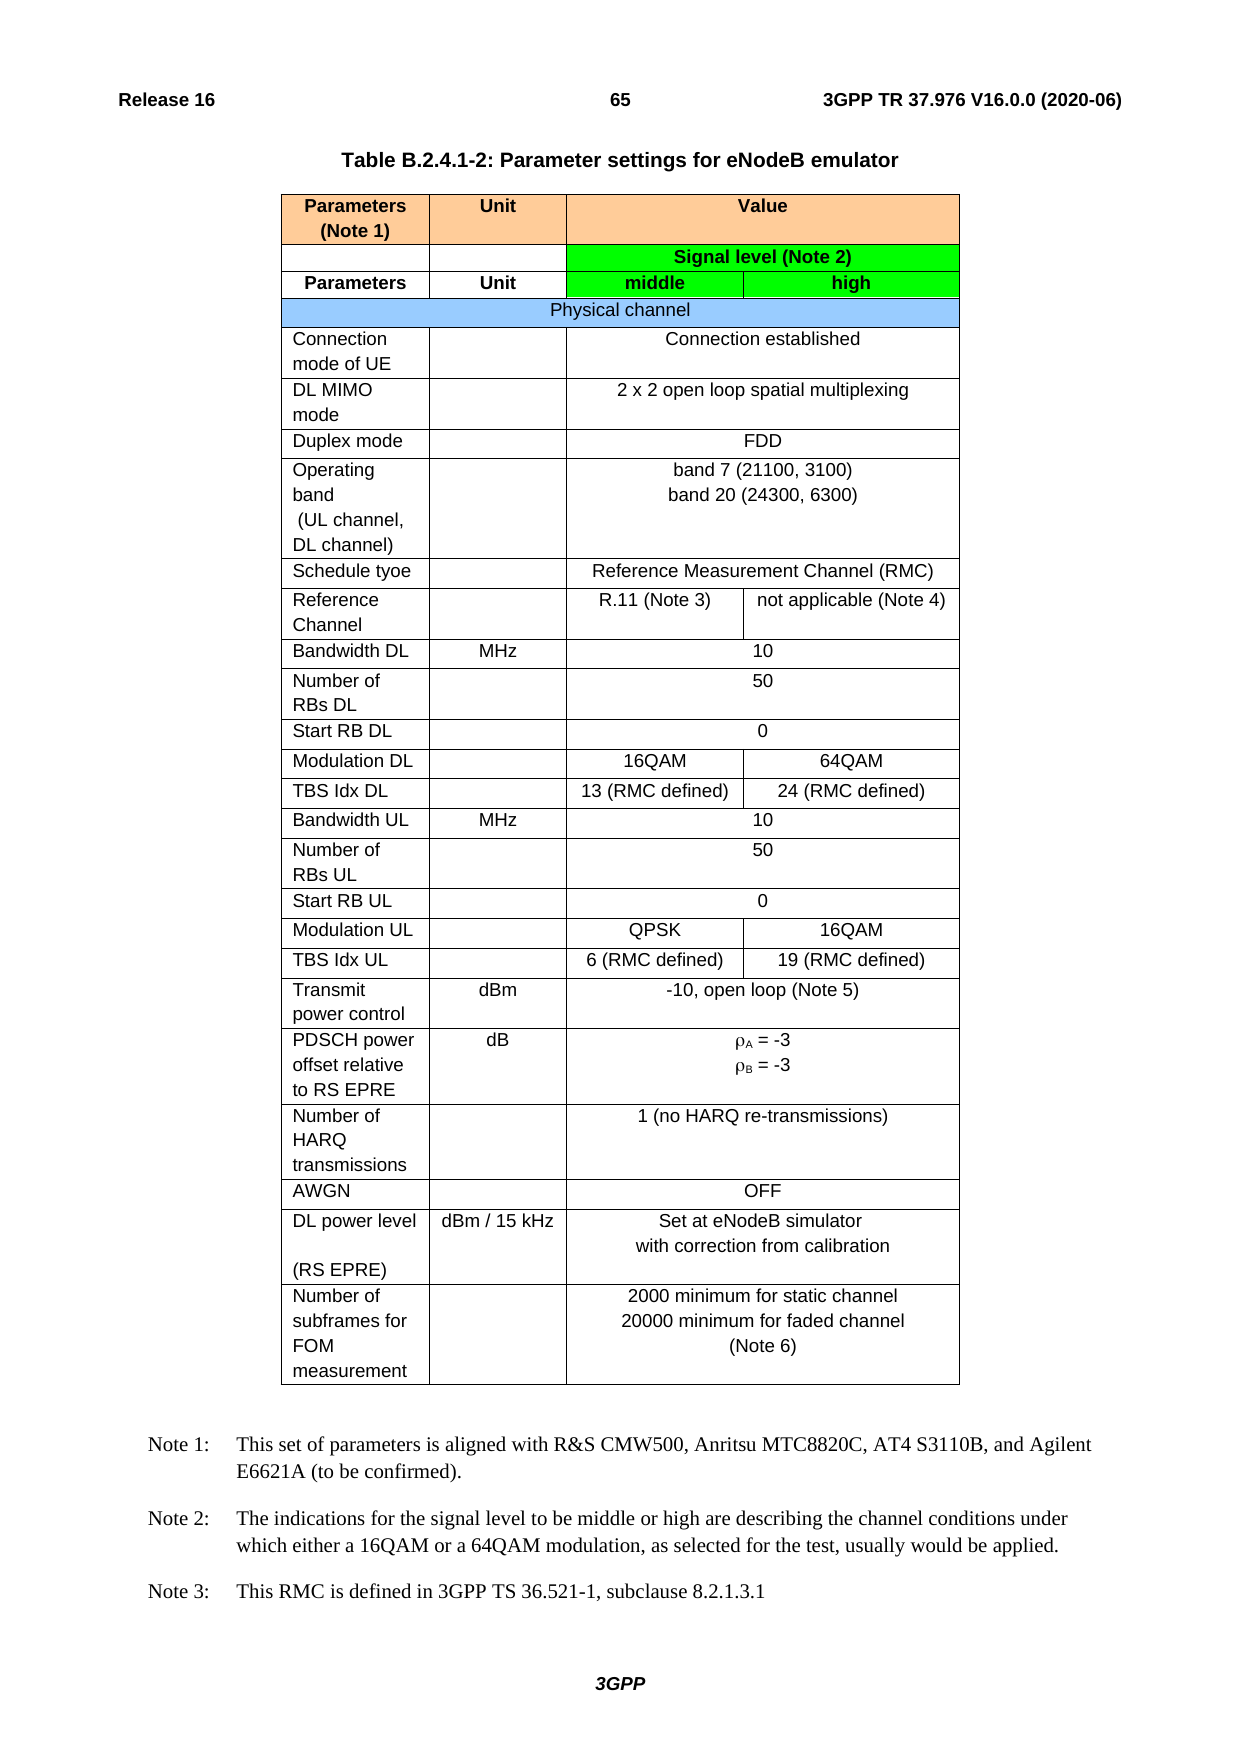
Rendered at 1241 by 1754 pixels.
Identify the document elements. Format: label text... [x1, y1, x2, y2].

table_header Unit [430, 195, 566, 244]
table_cell Start RB DL [282, 720, 429, 749]
table_cell 10 [567, 809, 959, 838]
table_cell not applicable (Note 4) [744, 589, 959, 639]
table_cell band 7 (21100, 3100) band 20 (24300, 6300) [567, 459, 959, 558]
table_cell [430, 889, 566, 918]
table_cell [430, 245, 566, 271]
table_cell [430, 459, 566, 558]
table_cell Modulation UL [282, 919, 429, 948]
table_cell Connection mode of UE [282, 328, 429, 378]
table_cell QPSK [567, 919, 743, 948]
table_cell 2000 minimum for static channel 20000 minimum for faded channel (Note 6) [567, 1285, 959, 1384]
table_cell 1 (no HARQ re-transmissions) [567, 1105, 959, 1179]
table_cell [430, 669, 566, 719]
table_cell [430, 559, 566, 588]
table_cell Parameters [282, 272, 429, 297]
table_cell Physical channel [282, 299, 959, 327]
table_cell Bandwidth DL [282, 640, 429, 668]
table_cell dBm [430, 979, 566, 1028]
table_cell Reference Channel [282, 589, 429, 639]
table_cell [430, 720, 566, 749]
table_cell AWGN [282, 1180, 429, 1208]
table_cell [430, 328, 566, 378]
table_cell Number of subframes for FOM measurement [282, 1285, 429, 1384]
table_cell A = -3 B = -3 [567, 1029, 959, 1103]
table_cell [430, 779, 566, 808]
table_cell [430, 430, 566, 458]
table_cell Duplex mode [282, 430, 429, 458]
table_cell R.11 (Note 3) [567, 589, 743, 639]
table_cell DL power level (RS EPRE) [282, 1210, 429, 1284]
table_cell 50 [567, 839, 959, 888]
table_cell TBS Idx DL [282, 779, 429, 808]
table_cell 64QAM [744, 750, 959, 778]
table_cell Number of RBs UL [282, 839, 429, 888]
table_cell [430, 1285, 566, 1384]
table_cell 24 (RMC defined) [744, 779, 959, 808]
text Note 3: This RMC is defined in 3GPP TS 36.521-1, subclause 8.2.1.3.1 [148, 1579, 1122, 1603]
table_cell PDSCH power offset relative to RS EPRE [282, 1029, 429, 1103]
table_cell Set at eNodeB simulator with correction from calibration [567, 1210, 959, 1284]
table_cell Schedule tyoe [282, 559, 429, 588]
table_cell DL MIMO mode [282, 379, 429, 428]
table_header Parameters (Note 1) [282, 195, 429, 244]
table_cell 16QAM [744, 919, 959, 948]
table_cell -10, open loop (Note 5) [567, 979, 959, 1028]
table_cell [430, 379, 566, 428]
table_cell [430, 750, 566, 778]
table_cell Transmit power control [282, 979, 429, 1028]
table_cell 50 [567, 669, 959, 719]
table_cell dBm / 15 kHz [430, 1210, 566, 1284]
table_cell [430, 919, 566, 948]
table_cell [430, 589, 566, 639]
table_cell [430, 839, 566, 888]
table_cell 6 (RMC defined) [567, 949, 743, 977]
table_cell OFF [567, 1180, 959, 1208]
table_cell TBS Idx UL [282, 949, 429, 977]
table_cell Connection established [567, 328, 959, 378]
table_cell MHz [430, 640, 566, 668]
table_cell [282, 245, 429, 271]
table_cell 19 (RMC defined) [744, 949, 959, 977]
table_cell Reference Measurement Channel (RMC) [567, 559, 959, 588]
table_cell Number of RBs DL [282, 669, 429, 719]
text Note 1: This set of parameters is aligned with R&S CMW500, Anritsu MTC8820C, AT4 S3110B, and Agilent E6621A (to be confirmed). [148, 1432, 1122, 1483]
table_cell [430, 1180, 566, 1208]
table_cell 10 [567, 640, 959, 668]
table_cell Unit [430, 272, 566, 297]
table_cell FDD [567, 430, 959, 458]
table_cell MHz [430, 809, 566, 838]
table_cell Modulation DL [282, 750, 429, 778]
table_cell Bandwidth UL [282, 809, 429, 838]
table_header Value [567, 195, 959, 244]
text Note 2: The indications for the signal level to be middle or high are describing the channel conditions under which either a 16QAM or a 64QAM modulation, as selected for the test, usually would be applied. [148, 1506, 1122, 1557]
table_cell 16QAM [567, 750, 743, 778]
table_cell Number of HARQ transmissions [282, 1105, 429, 1179]
table_cell [430, 1105, 566, 1179]
table_cell 0 [567, 720, 959, 749]
table_cell Start RB UL [282, 889, 429, 918]
table_cell Signal level (Note 2) [567, 245, 959, 271]
table_cell [430, 949, 566, 977]
table_cell Operating band (UL channel, DL channel) [282, 459, 429, 558]
text Table B.2.4.1-2: Parameter settings for eNodeB emulator [118, 147, 1122, 171]
table_cell high [744, 272, 959, 297]
table_cell 2 x 2 open loop spatial multiplexing [567, 379, 959, 428]
table_cell middle [567, 272, 743, 297]
table_cell 13 (RMC defined) [567, 779, 743, 808]
table_cell 0 [567, 889, 959, 918]
table_cell dB [430, 1029, 566, 1103]
